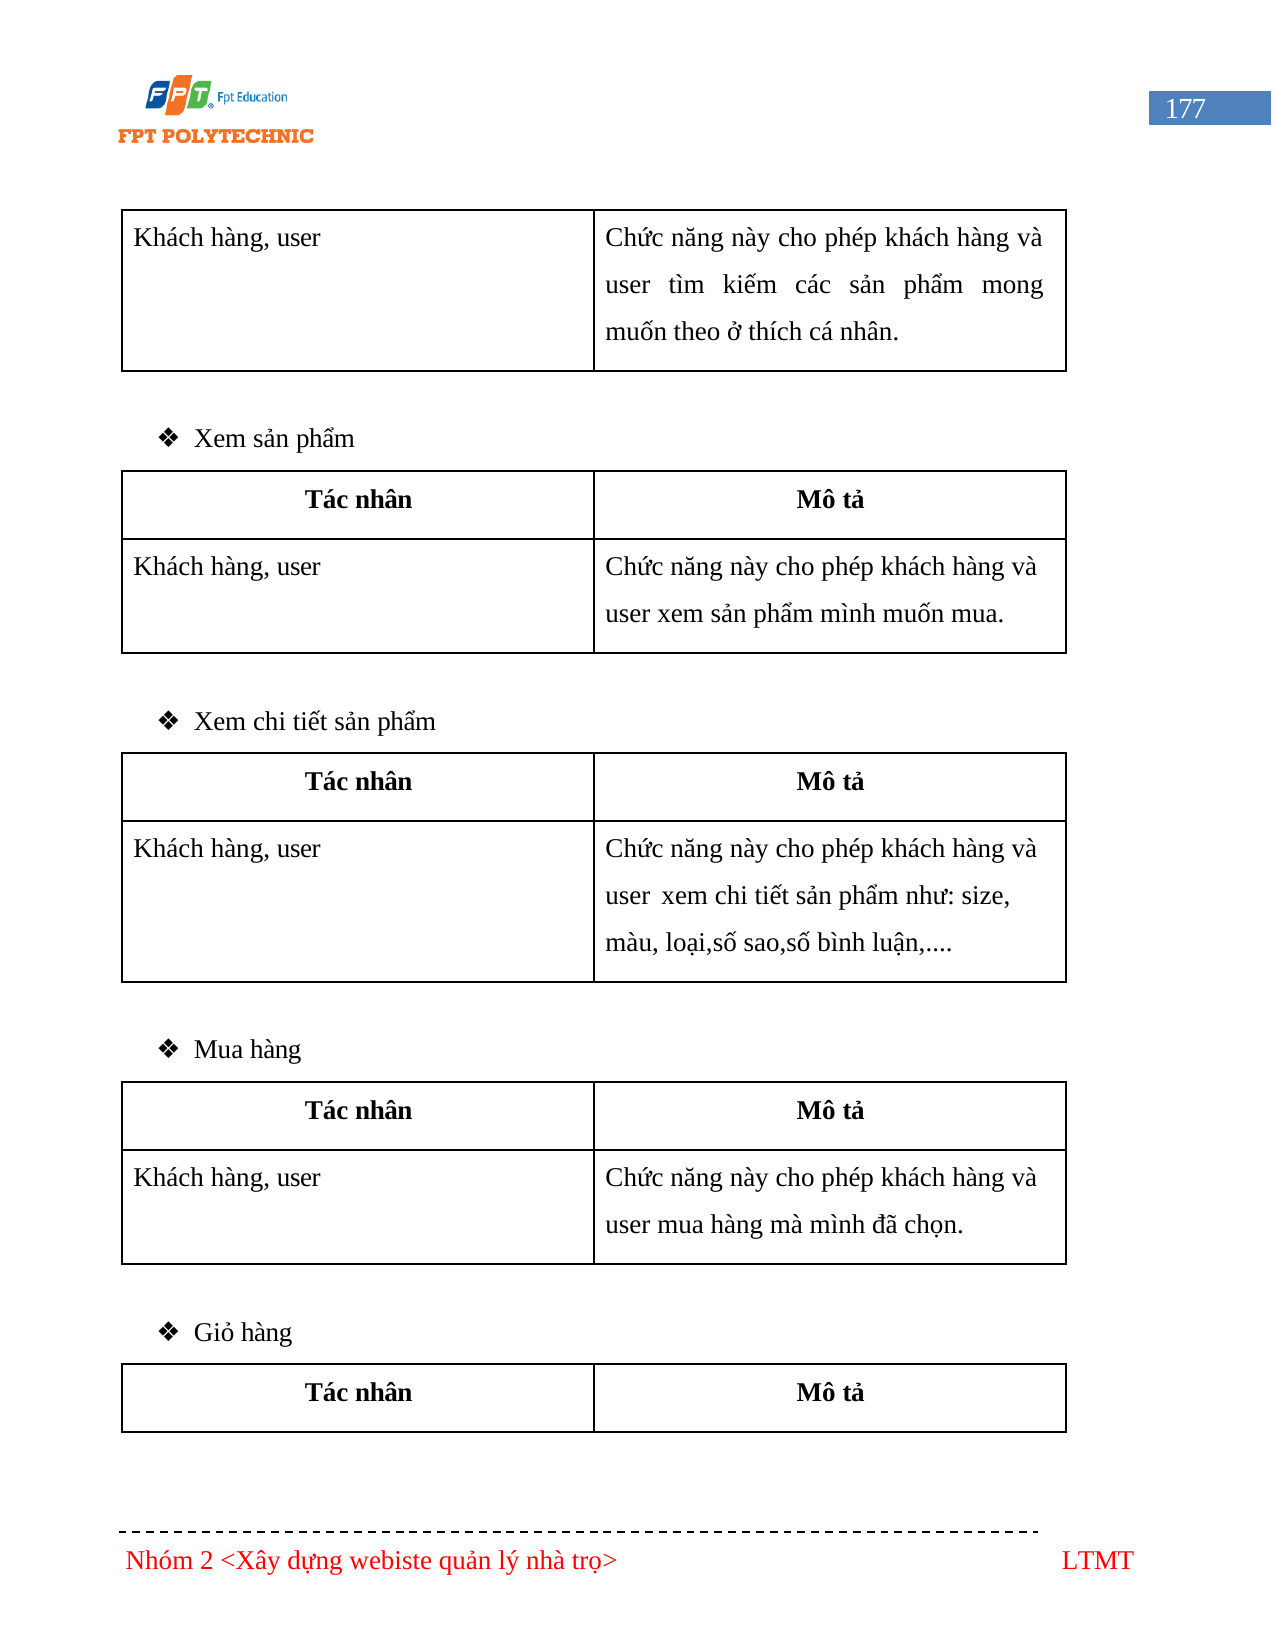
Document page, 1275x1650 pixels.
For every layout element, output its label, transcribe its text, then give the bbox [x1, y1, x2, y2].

list Xem sản phẩm [156, 419, 1200, 456]
list Xem chi tiết sản phẩm [156, 701, 1200, 738]
list Giỏ hàng [156, 1312, 1200, 1349]
table_header Mô tả [595, 1365, 1065, 1431]
table_header Tác nhân [123, 472, 593, 537]
table_header Tác nhân [123, 754, 593, 820]
list Mua hàng [156, 1030, 1200, 1067]
table_header Tác nhân [123, 1365, 593, 1431]
table_cell Chức năng này cho phép khách hàng và user mua hàng mà mình đã chọn. [595, 1151, 1065, 1263]
table_cell Chức năng này cho phép khách hàng và user xem sản phẩm mình muốn mua. [595, 540, 1065, 652]
table_header Mô tả [595, 1083, 1065, 1148]
table_header Mô tả [595, 472, 1065, 537]
table_cell Chức năng này cho phép khách hàng và user xem chi tiết sản phẩm như: size, màu, loại,số sao,số bình luận,.... [595, 822, 1065, 981]
table_header Khách hàng, user [123, 211, 593, 370]
table_header Mô tả [595, 754, 1065, 820]
table_cell Khách hàng, user [123, 822, 593, 981]
table_cell Khách hàng, user [123, 1151, 593, 1263]
table_cell Khách hàng, user [123, 540, 593, 652]
table_header Tác nhân [123, 1083, 593, 1148]
table_header Chức năng này cho phép khách hàng và user tìm kiếm các sản phẩm mong muốn theo ở thích cá nhân. [595, 211, 1065, 370]
picture [118, 75, 314, 143]
